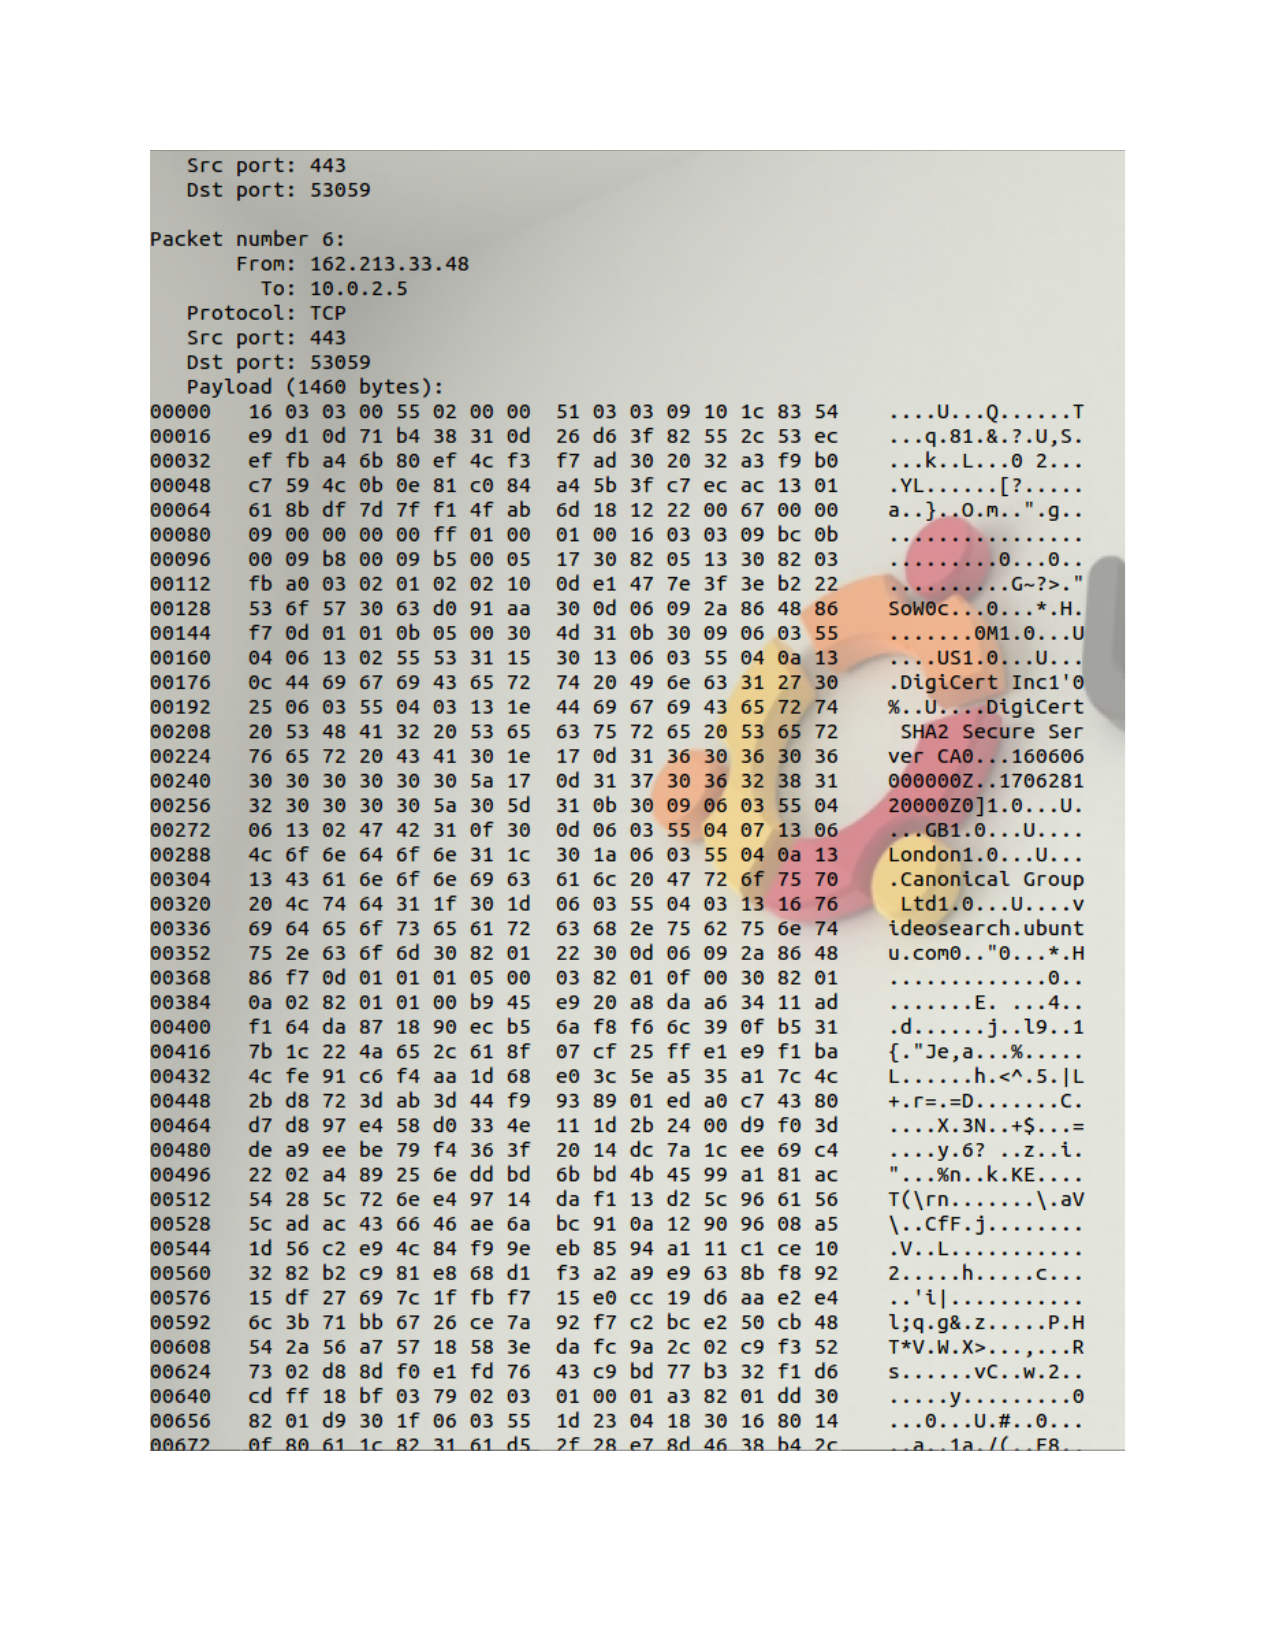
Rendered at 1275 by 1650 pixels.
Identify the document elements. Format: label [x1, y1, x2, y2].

picture [150, 150, 1125, 1451]
